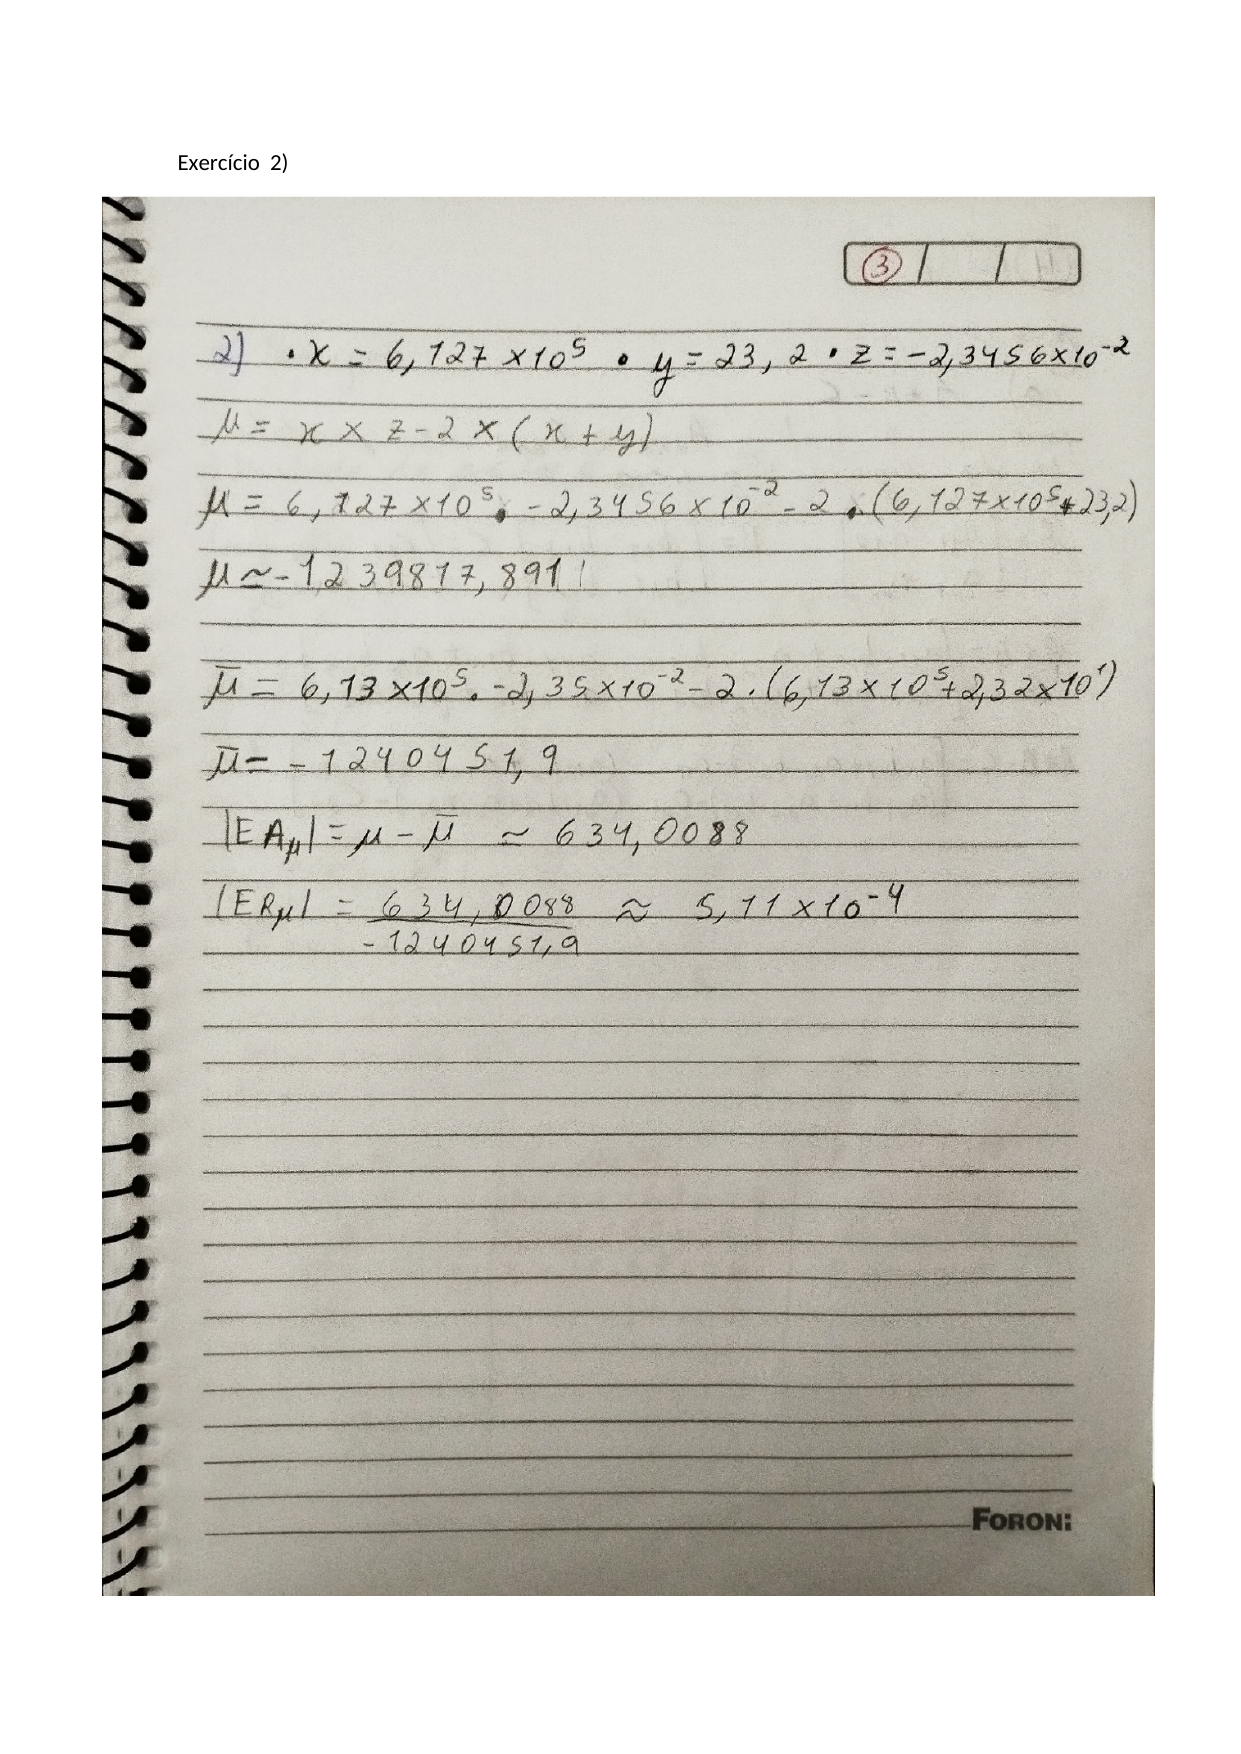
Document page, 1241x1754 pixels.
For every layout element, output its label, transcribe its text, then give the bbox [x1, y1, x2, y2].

text Exercício 2) [177, 148, 1063, 176]
picture [103, 198, 1153, 1594]
